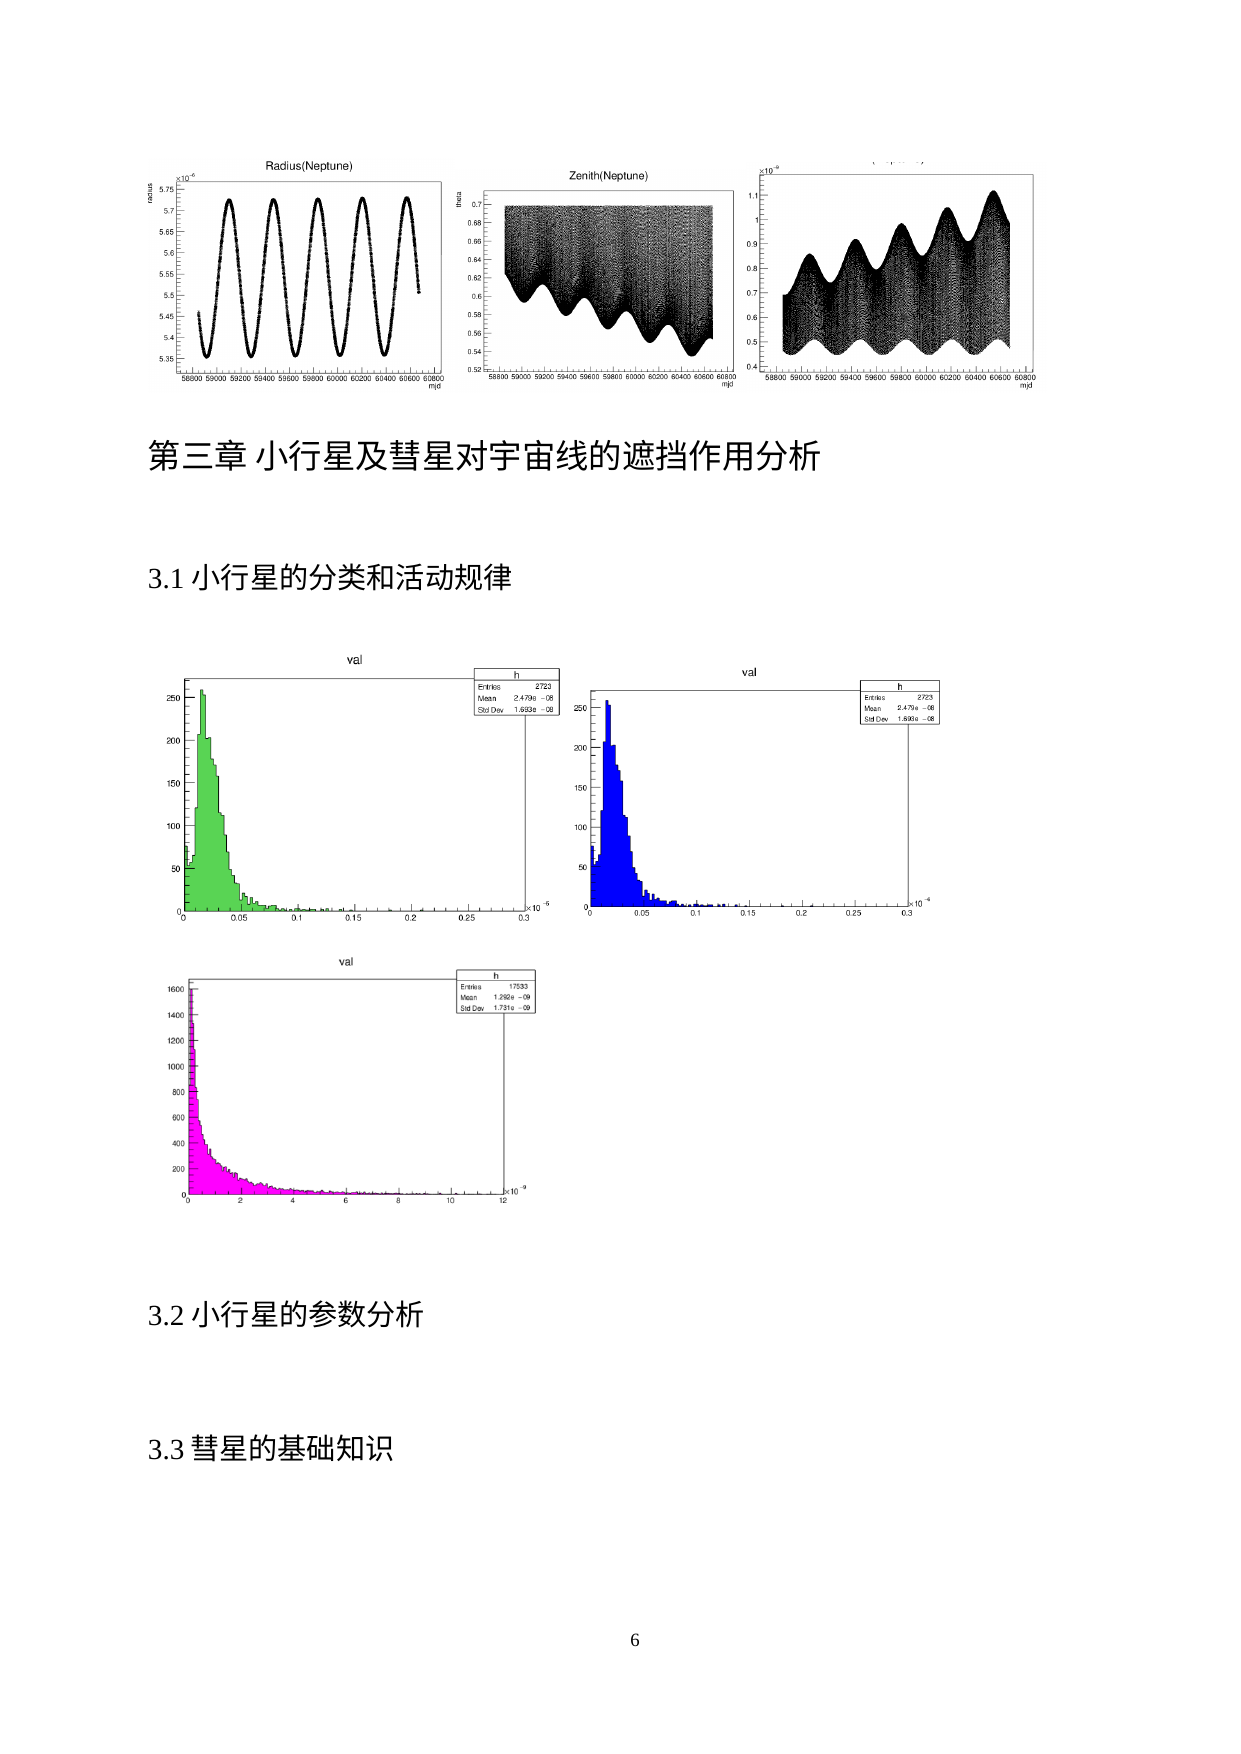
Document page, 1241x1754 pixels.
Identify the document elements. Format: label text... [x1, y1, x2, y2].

picture [147, 653, 944, 931]
subtitle 3.2 小行星的参数分析 [148, 1280, 1122, 1345]
subtitle 第三章 小行星及彗星对宇宙线的遮挡作用分析 [148, 422, 1122, 487]
text 3.3彗星的基础知识 [148, 1414, 1122, 1479]
subtitle 3.1 小行星的分类和活动规律 [148, 543, 1122, 608]
picture [158, 953, 541, 1216]
picture [147, 158, 1048, 393]
